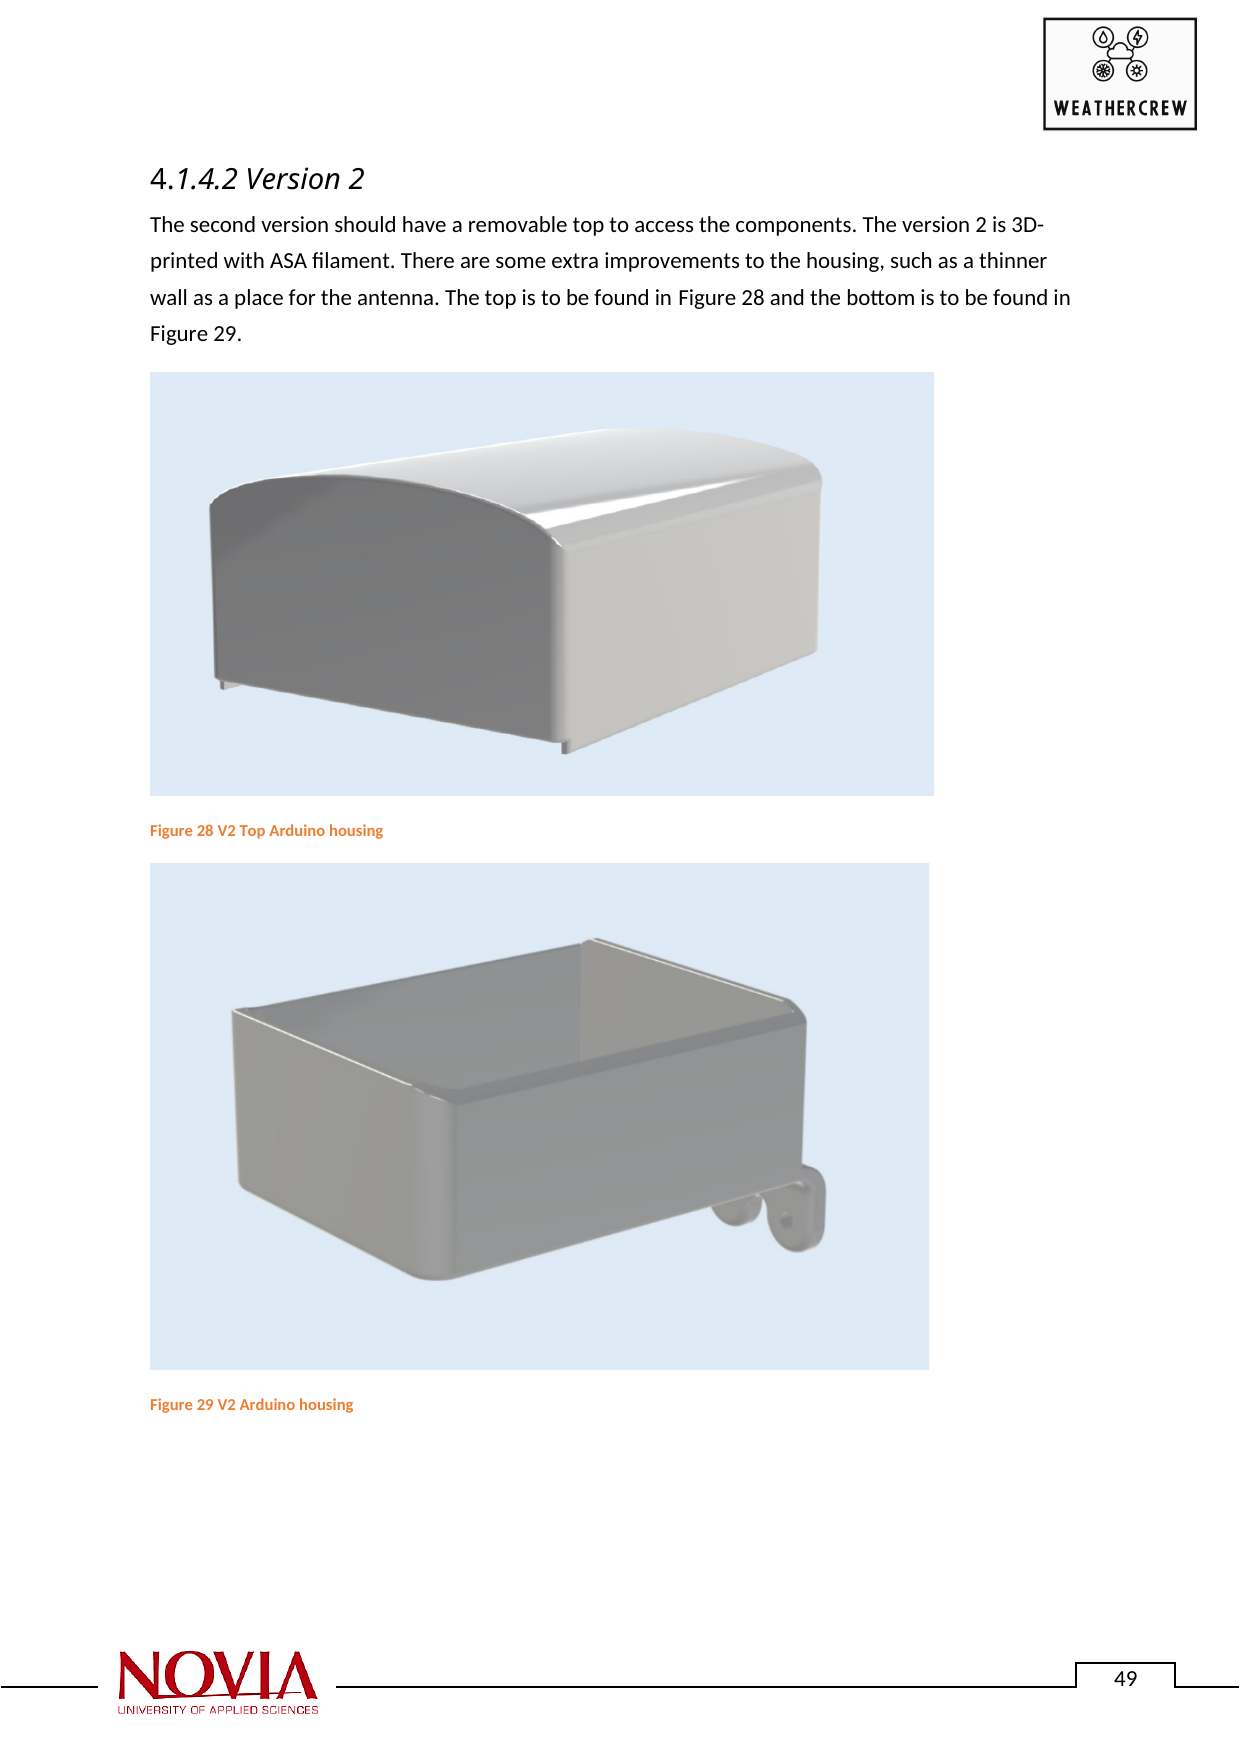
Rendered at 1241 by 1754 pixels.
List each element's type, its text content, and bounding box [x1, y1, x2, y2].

subtitle 4.1.4.2 Version 2 [150, 158, 1090, 198]
picture [150, 372, 934, 796]
picture [1041, 16, 1199, 132]
picture [150, 863, 930, 1370]
picture [98, 1638, 336, 1724]
